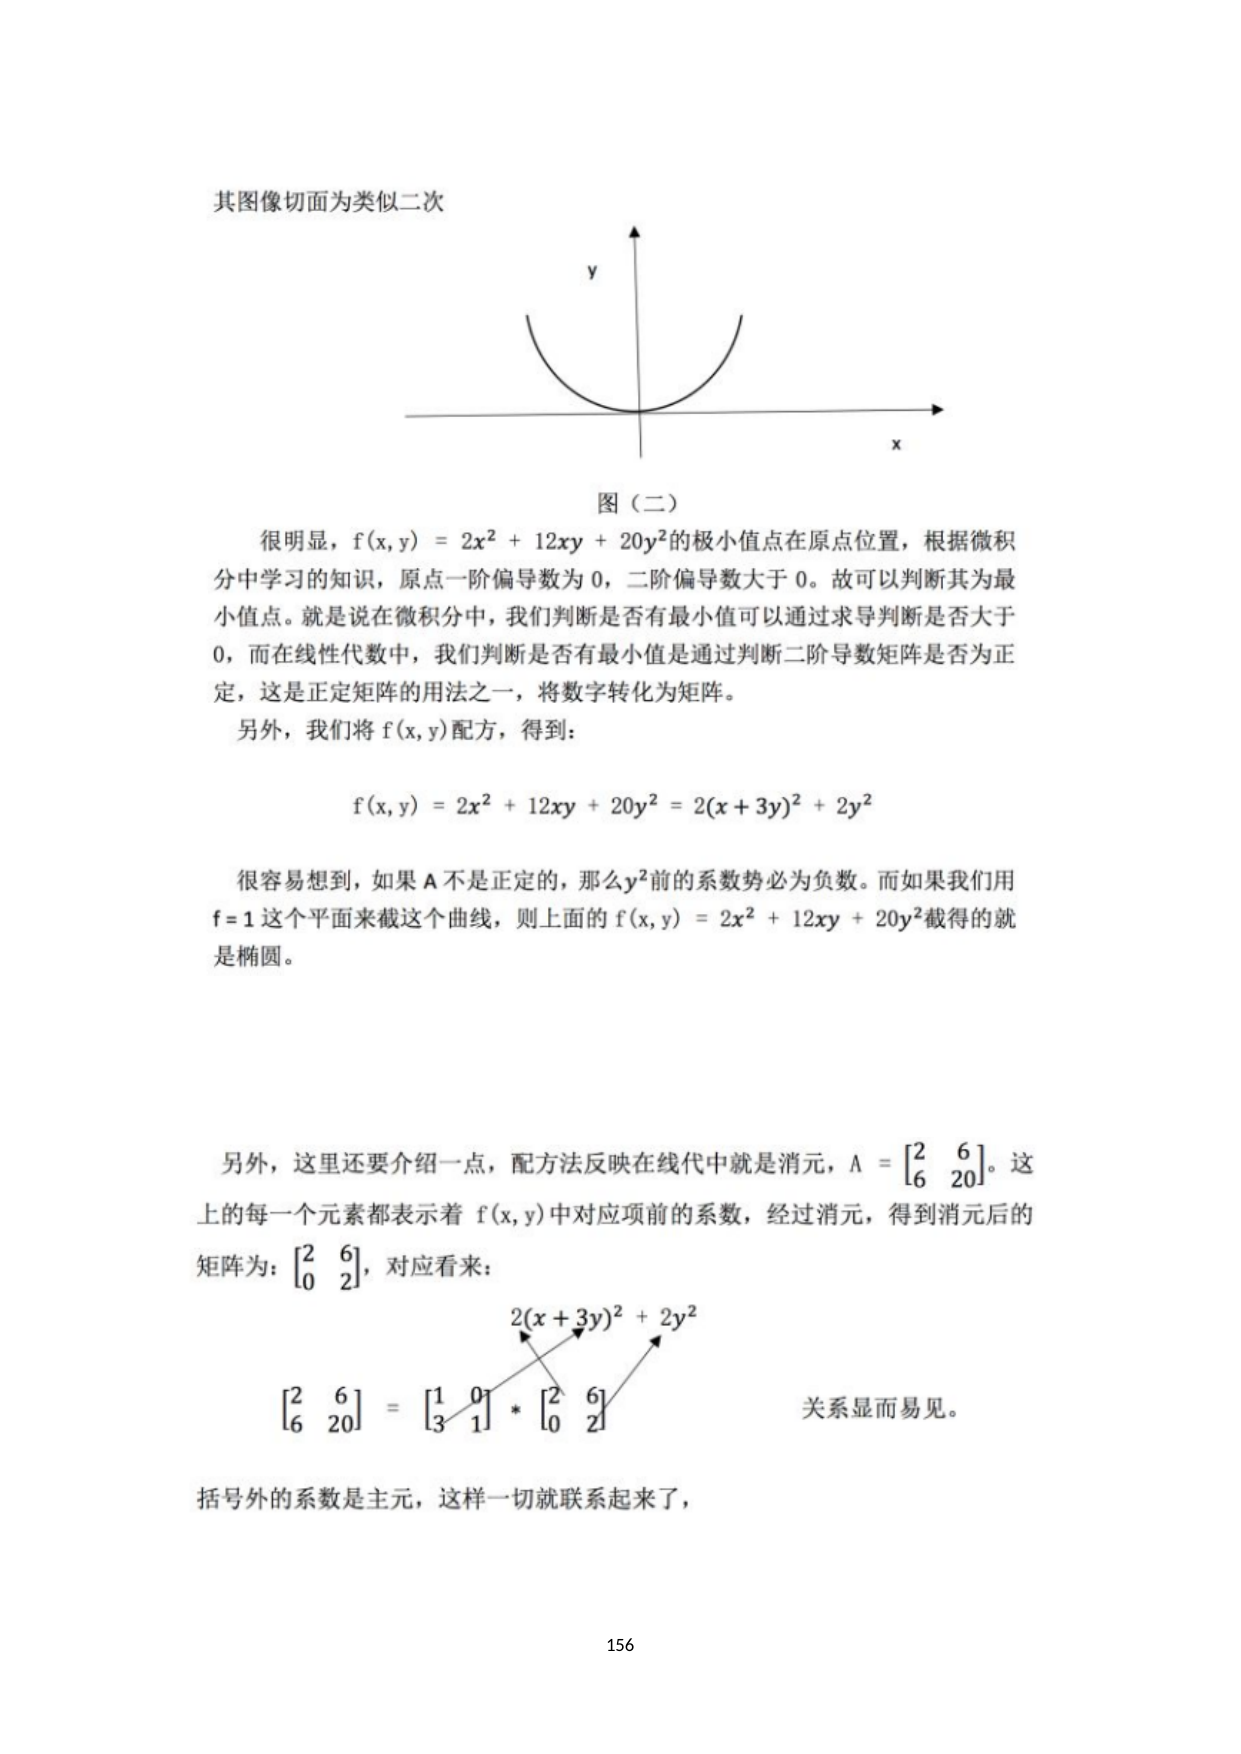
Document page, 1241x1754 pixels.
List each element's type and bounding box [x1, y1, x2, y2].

picture [187, 1137, 1053, 1535]
picture [187, 162, 1053, 976]
